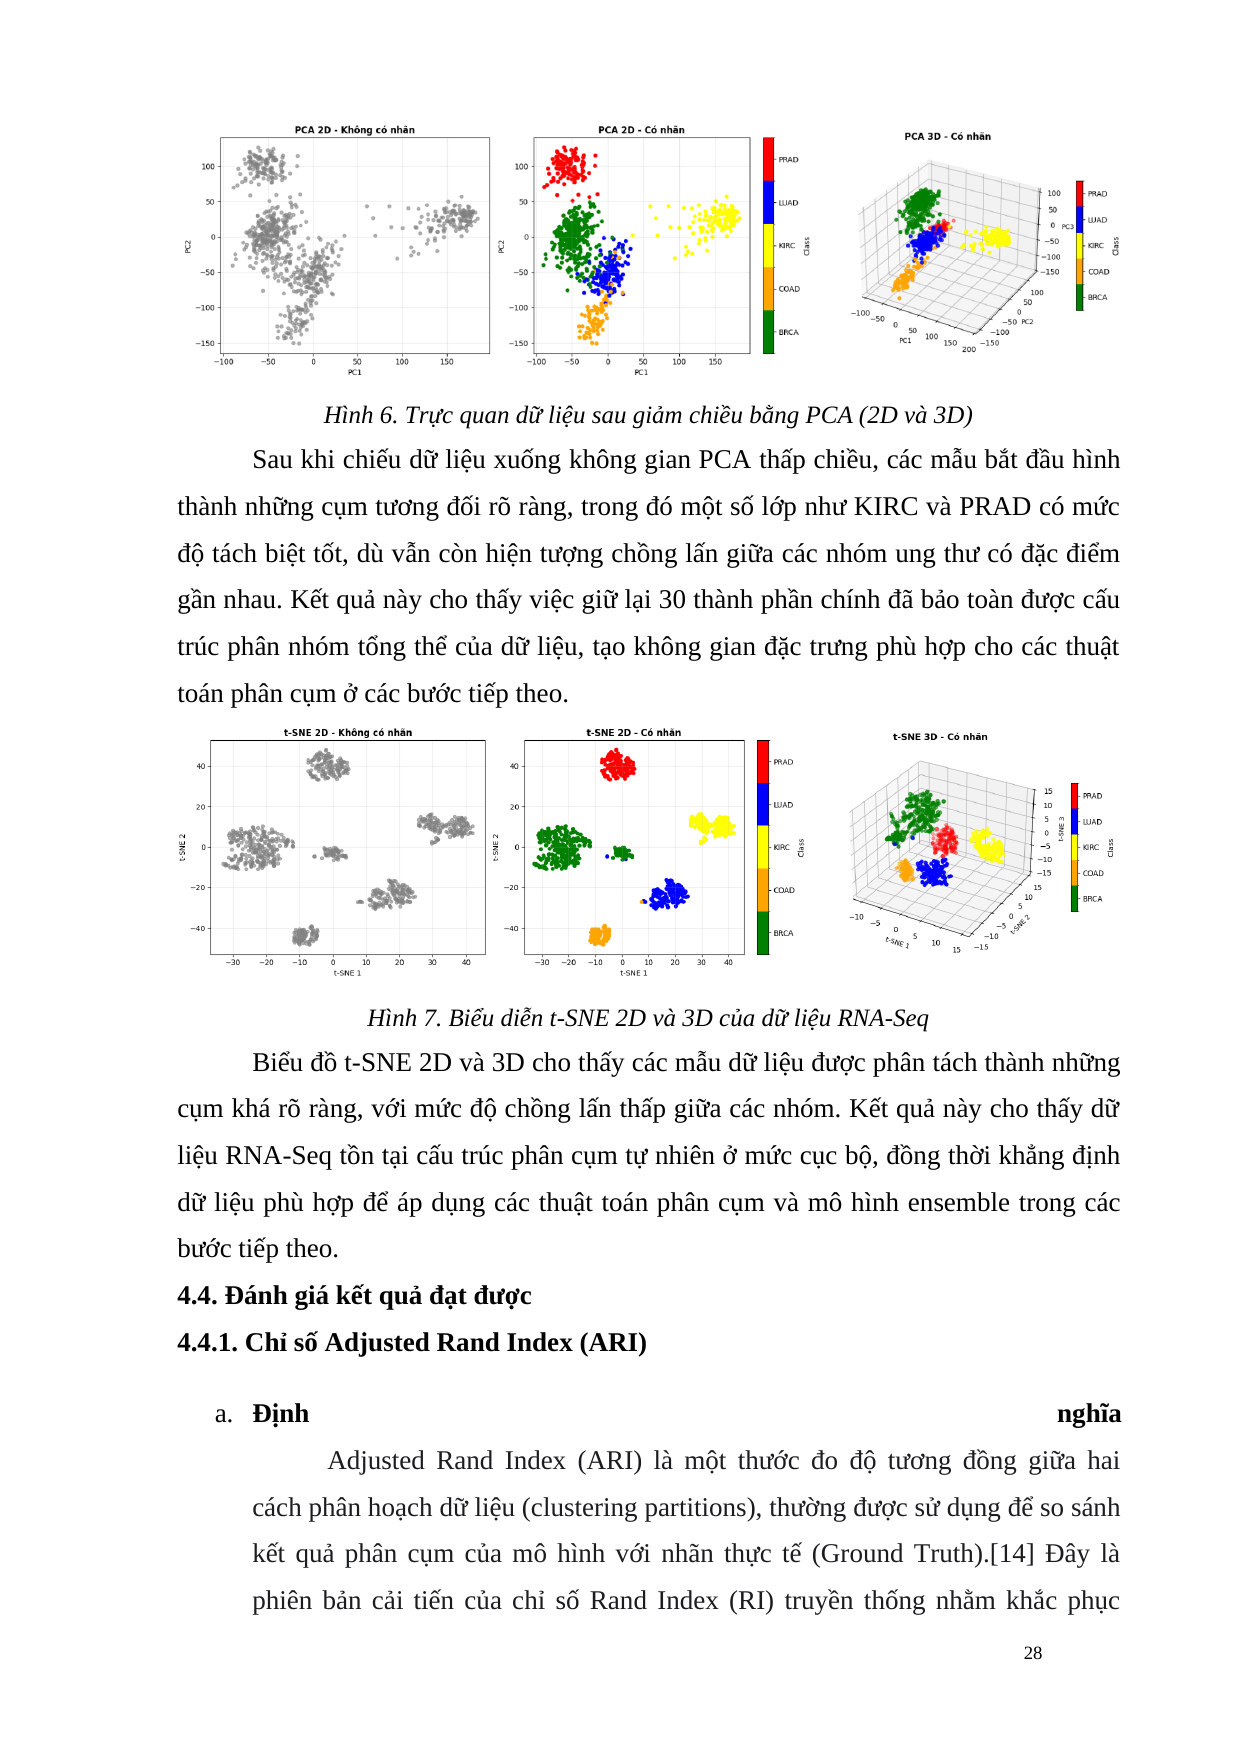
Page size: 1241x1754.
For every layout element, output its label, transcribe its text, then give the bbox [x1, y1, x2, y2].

text Biểu đồ t-SNE 2D và 3D cho thấy các mẫu dữ liệu được phân tách thành những cụm khá rõ ràng, với mức độ chồng lấn thấp giữa các nhóm. Kết quả này cho thấy dữ liệu RNA-Seq tồn tại cấu trúc phân cụm tự nhiên ở mức cục bộ, đồng thời khẳng định dữ liệu phù hợp để áp dụng các thuật toán phân cụm và mô hình ensemble trong các bước tiếp theo. [177, 1046, 1122, 1263]
text Hình 6. Trực quan dữ liệu sau giảm chiều bằng PCA (2D và 3D) [177, 400, 1122, 429]
text Sau khi chiếu dữ liệu xuống không gian PCA thấp chiều, các mẫu bắt đầu hình thành những cụm tương đối rõ ràng, trong đó một số lớp như KIRC và PRAD có mức độ tách biệt tốt, dù vẫn còn hiện tượng chồng lấn giữa các nhóm ung thư có đặc điểm gần nhau. Kết quả này cho thấy việc giữ lại 30 thành phần chính đã bảo toàn được cấu trúc phân nhóm tổng thể của dữ liệu, tạo không gian đặc trưng phù hợp cho các thuật toán phân cụm ở các bước tiếp theo. [177, 443, 1122, 708]
picture [177, 118, 1122, 385]
text 4.4.1. Chỉ số Adjusted Rand Index (ARI) [177, 1326, 1122, 1357]
subtitle 4.4. Đánh giá kết quả đạt được [177, 1279, 1122, 1310]
picture [177, 723, 1122, 987]
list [214, 1397, 1122, 1615]
text Hình 7. Biểu diễn t-SNE 2D và 3D của dữ liệu RNA-Seq [177, 1003, 1122, 1031]
